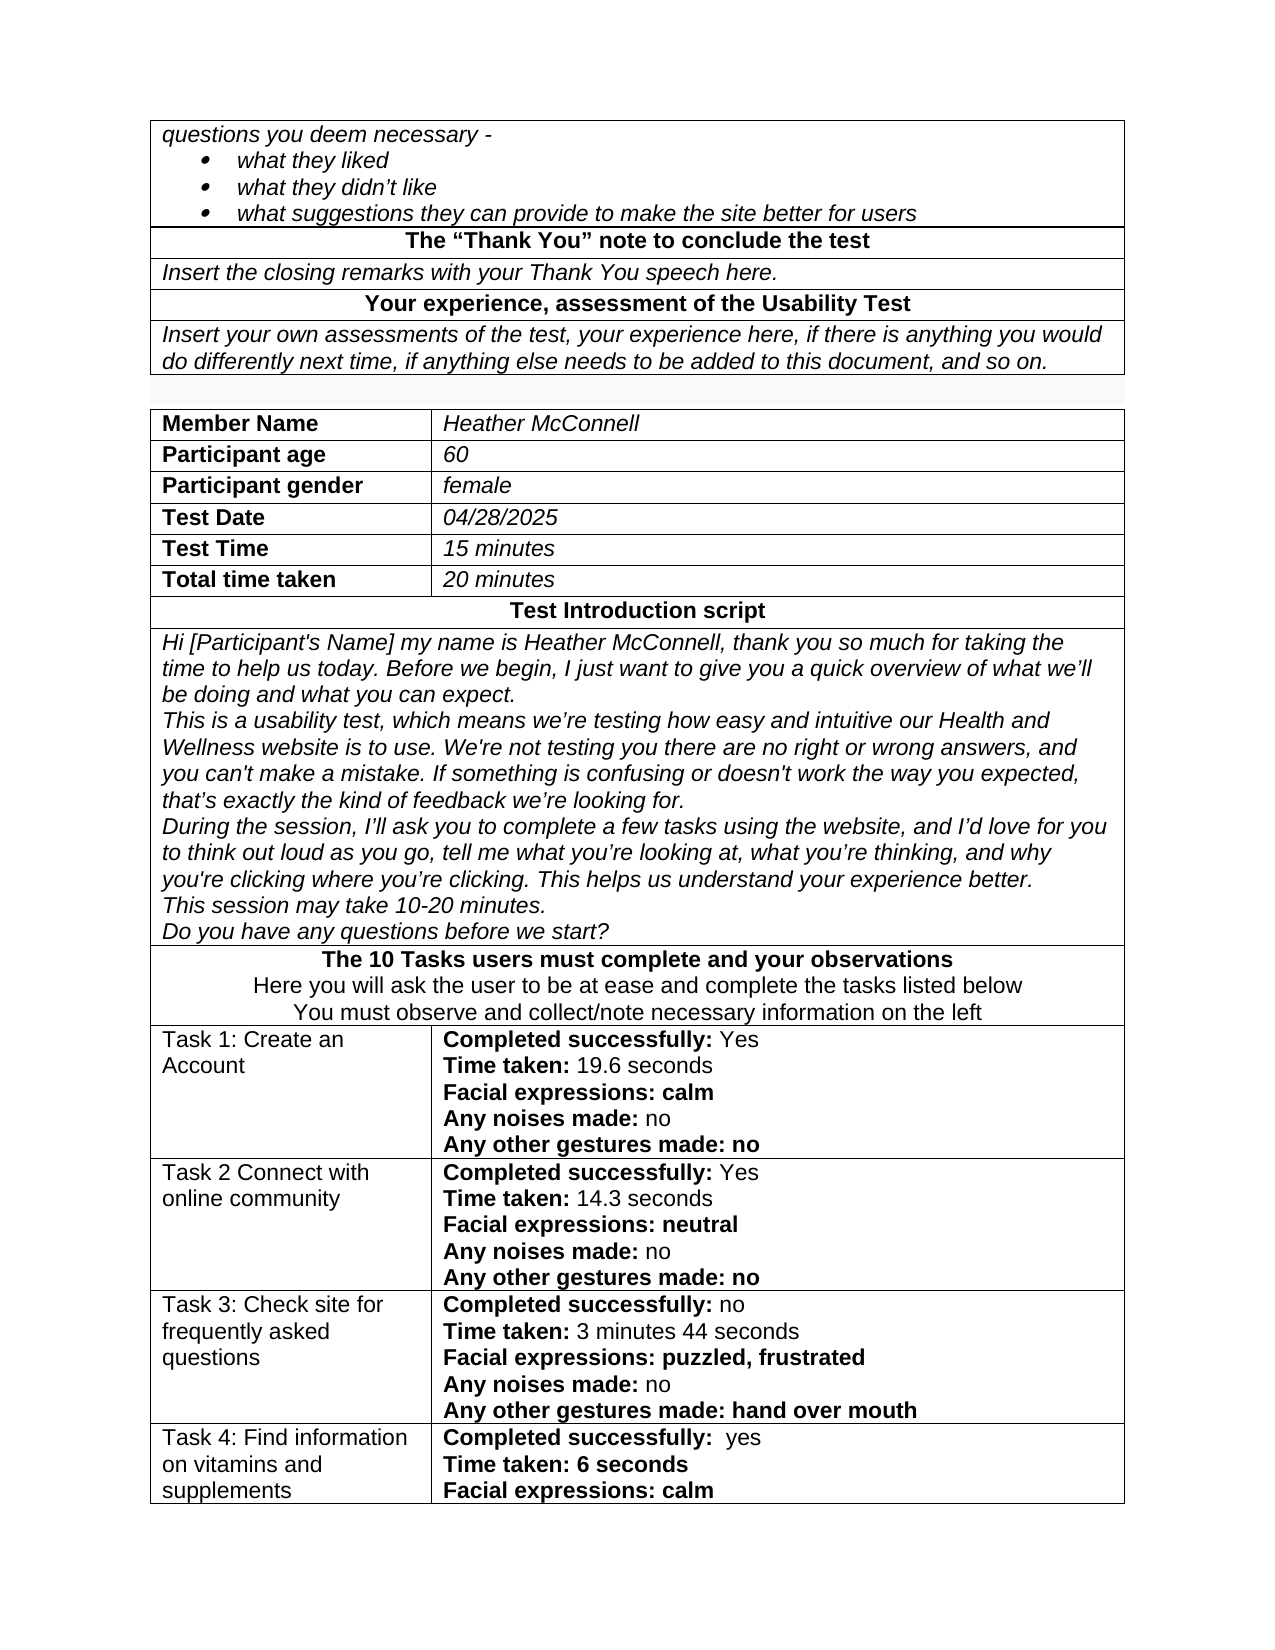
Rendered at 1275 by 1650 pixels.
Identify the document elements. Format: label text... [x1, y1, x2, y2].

table_header Member Name [151, 410, 431, 440]
table_cell 04/28/2025 [432, 504, 1124, 534]
table_cell The “Thank You” note to conclude the test [151, 228, 1124, 258]
table_cell Task 2 Connect with online community [151, 1159, 431, 1290]
table_cell Test Date [151, 504, 431, 534]
table_cell Total time taken [151, 566, 431, 596]
table_header Heather McConnell [432, 410, 1124, 440]
table_cell Insert your own assessments of the test, your experience here, if there is anything you would do differently next time, if anything else needs to be added to this document, and so on. [151, 321, 1124, 374]
table_cell Test Time [151, 535, 431, 565]
table_cell Participant age [151, 441, 431, 471]
table_cell Completed successfully: no Time taken: 3 minutes 44 seconds Facial expressions: puzzled, frustrated Any noises made: no Any other gestures made: hand over mouth [432, 1291, 1124, 1423]
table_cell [151, 121, 1124, 226]
table_cell Hi [Participant's Name] my name is Heather McConnell, thank you so much for taking the time to help us today. Before we begin, I just want to give you a quick overview of what we’ll be doing and what you can expect. This is a usability test, which means we’re testing how easy and intuitive our Health and Wellness website is to use. We're not testing you there are no right or wrong answers, and you can't make a mistake. If something is confusing or doesn't work the way you expected, that’s exactly the kind of feedback we’re looking for. During the session, I’ll ask you to complete a few tasks using the website, and I’d love for you to think out loud as you go, tell me what you’re looking at, what you’re thinking, and why you're clicking where you’re clicking. This helps us understand your experience better. This session may take 10-20 minutes. Do you have any questions before we start? [151, 629, 1124, 945]
table_cell 20 minutes [432, 566, 1124, 596]
table_cell female [432, 472, 1124, 502]
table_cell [151, 1424, 431, 1503]
table_cell Participant gender [151, 472, 431, 502]
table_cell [432, 1424, 1124, 1503]
table_cell Insert the closing remarks with your Thank You speech here. [151, 259, 1124, 289]
table_cell Completed successfully: Yes Time taken: 19.6 seconds Facial expressions: calm Any noises made: no Any other gestures made: no [432, 1026, 1124, 1158]
table_cell Completed successfully: Yes Time taken: 14.3 seconds Facial expressions: neutral Any noises made: no Any other gestures made: no [432, 1159, 1124, 1290]
table_cell Task 3: Check site for frequently asked questions [151, 1291, 431, 1423]
table_cell Test Introduction script [151, 597, 1124, 627]
table_cell 60 [432, 441, 1124, 471]
table_cell 15 minutes [432, 535, 1124, 565]
table_cell The 10 Tasks users must complete and your observations Here you will ask the user to be at ease and complete the tasks listed below You must observe and collect/note necessary information on the left [151, 946, 1124, 1025]
table_cell Task 1: Create an Account [151, 1026, 431, 1158]
table_cell Your experience, assessment of the Usability Test [151, 290, 1124, 320]
